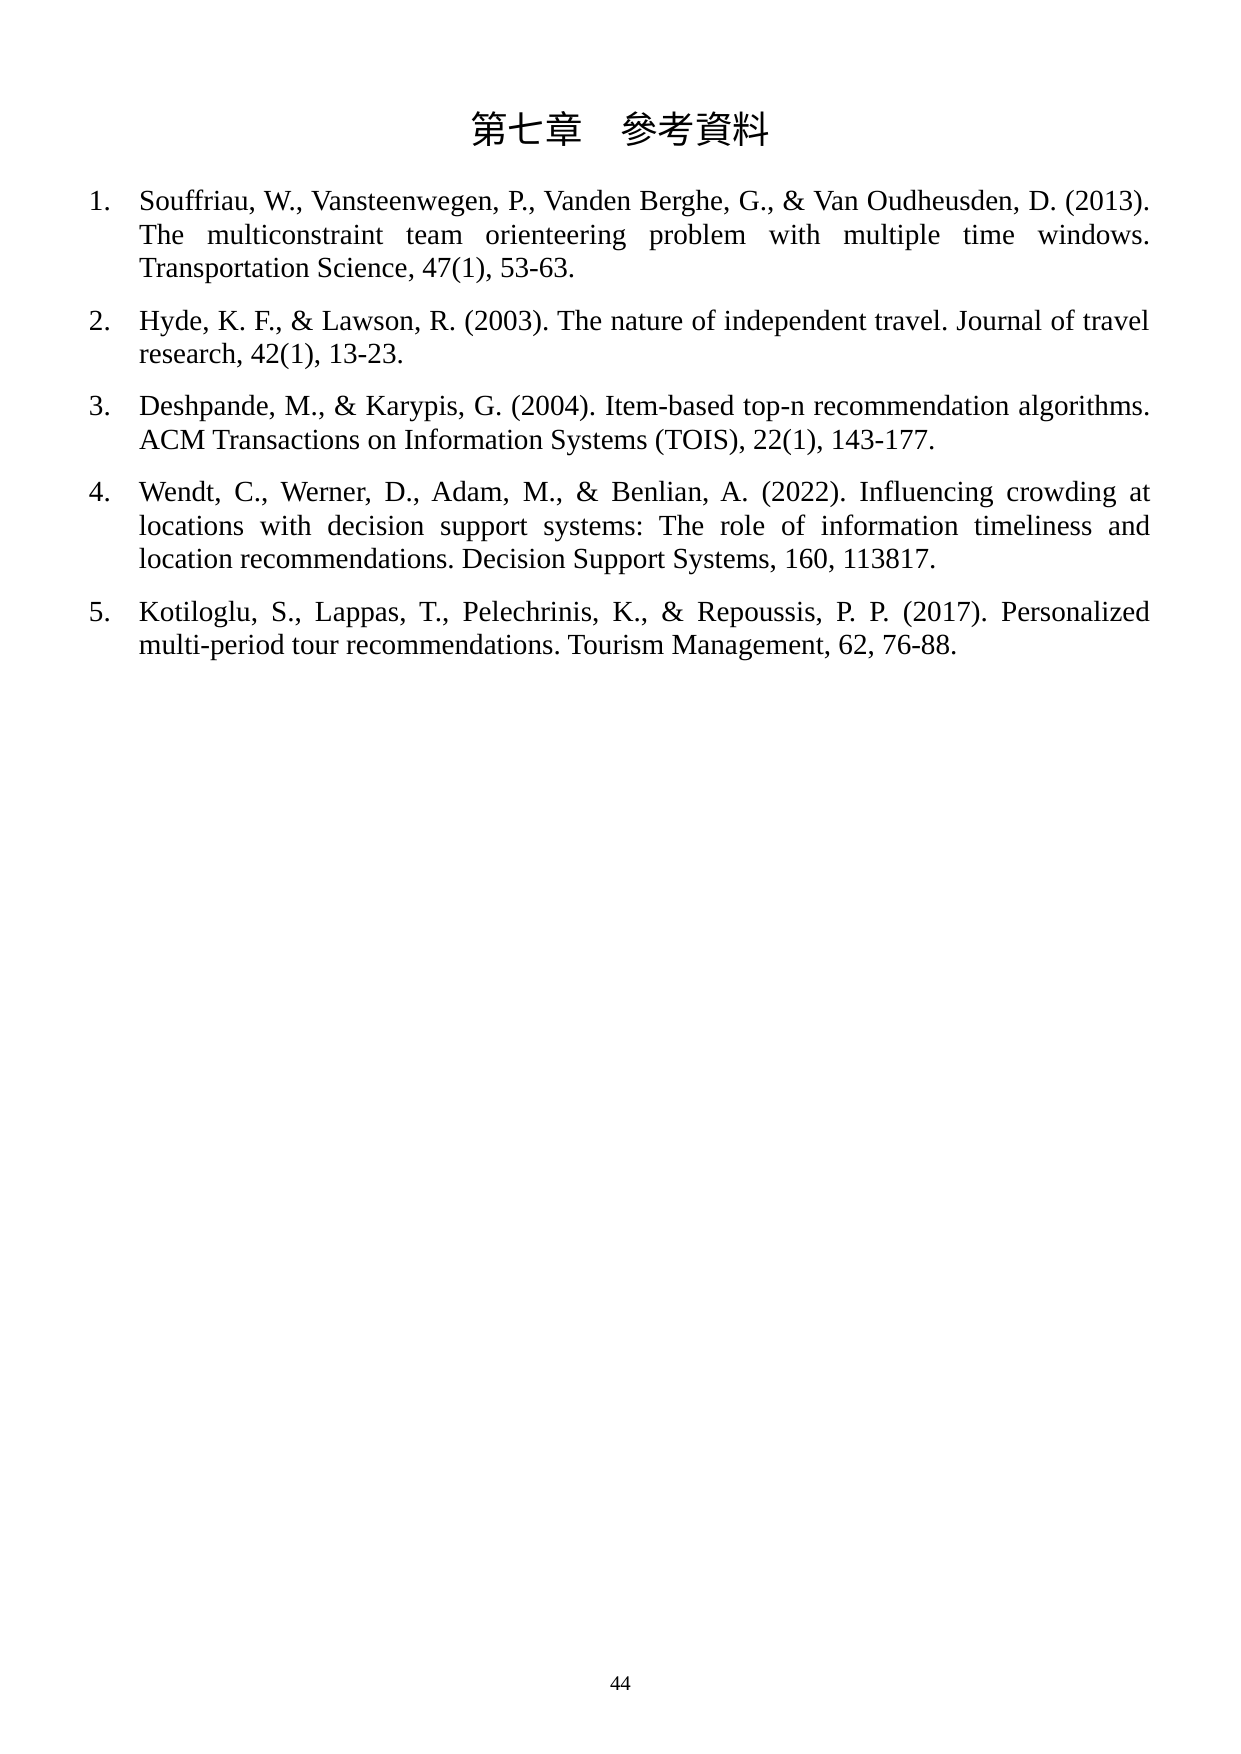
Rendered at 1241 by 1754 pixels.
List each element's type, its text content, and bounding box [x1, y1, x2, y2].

list Souffriau, W., Vansteenwegen, P., Vanden Berghe, G., & Van Oudheusden, D. (2013). The multiconstraint team orienteering problem with multiple time windows. Transportation Science, 47(1), 53-63. [89, 183, 1152, 284]
subtitle 參考資料 [89, 89, 1152, 164]
list Deshpande, M., & Karypis, G. (2004). Item-based top-n recommendation algorithms. ACM Transactions on Information Systems (TOIS), 22(1), 143-177. [89, 388, 1152, 456]
list Kotiloglu, S., Lappas, T., Pelechrinis, K., & Repoussis, P. P. (2017). Personalized multi-period tour recommendations. Tourism Management, 62, 76-88. [89, 594, 1152, 661]
list Hyde, K. F., & Lawson, R. (2003). The nature of independent travel. Journal of travel research, 42(1), 13-23. [89, 303, 1152, 370]
list Wendt, C., Werner, D., Adam, M., & Benlian, A. (2022). Influencing crowding at locations with decision support systems: The role of information timeliness and location recommendations. Decision Support Systems, 160, 113817. [89, 474, 1152, 575]
